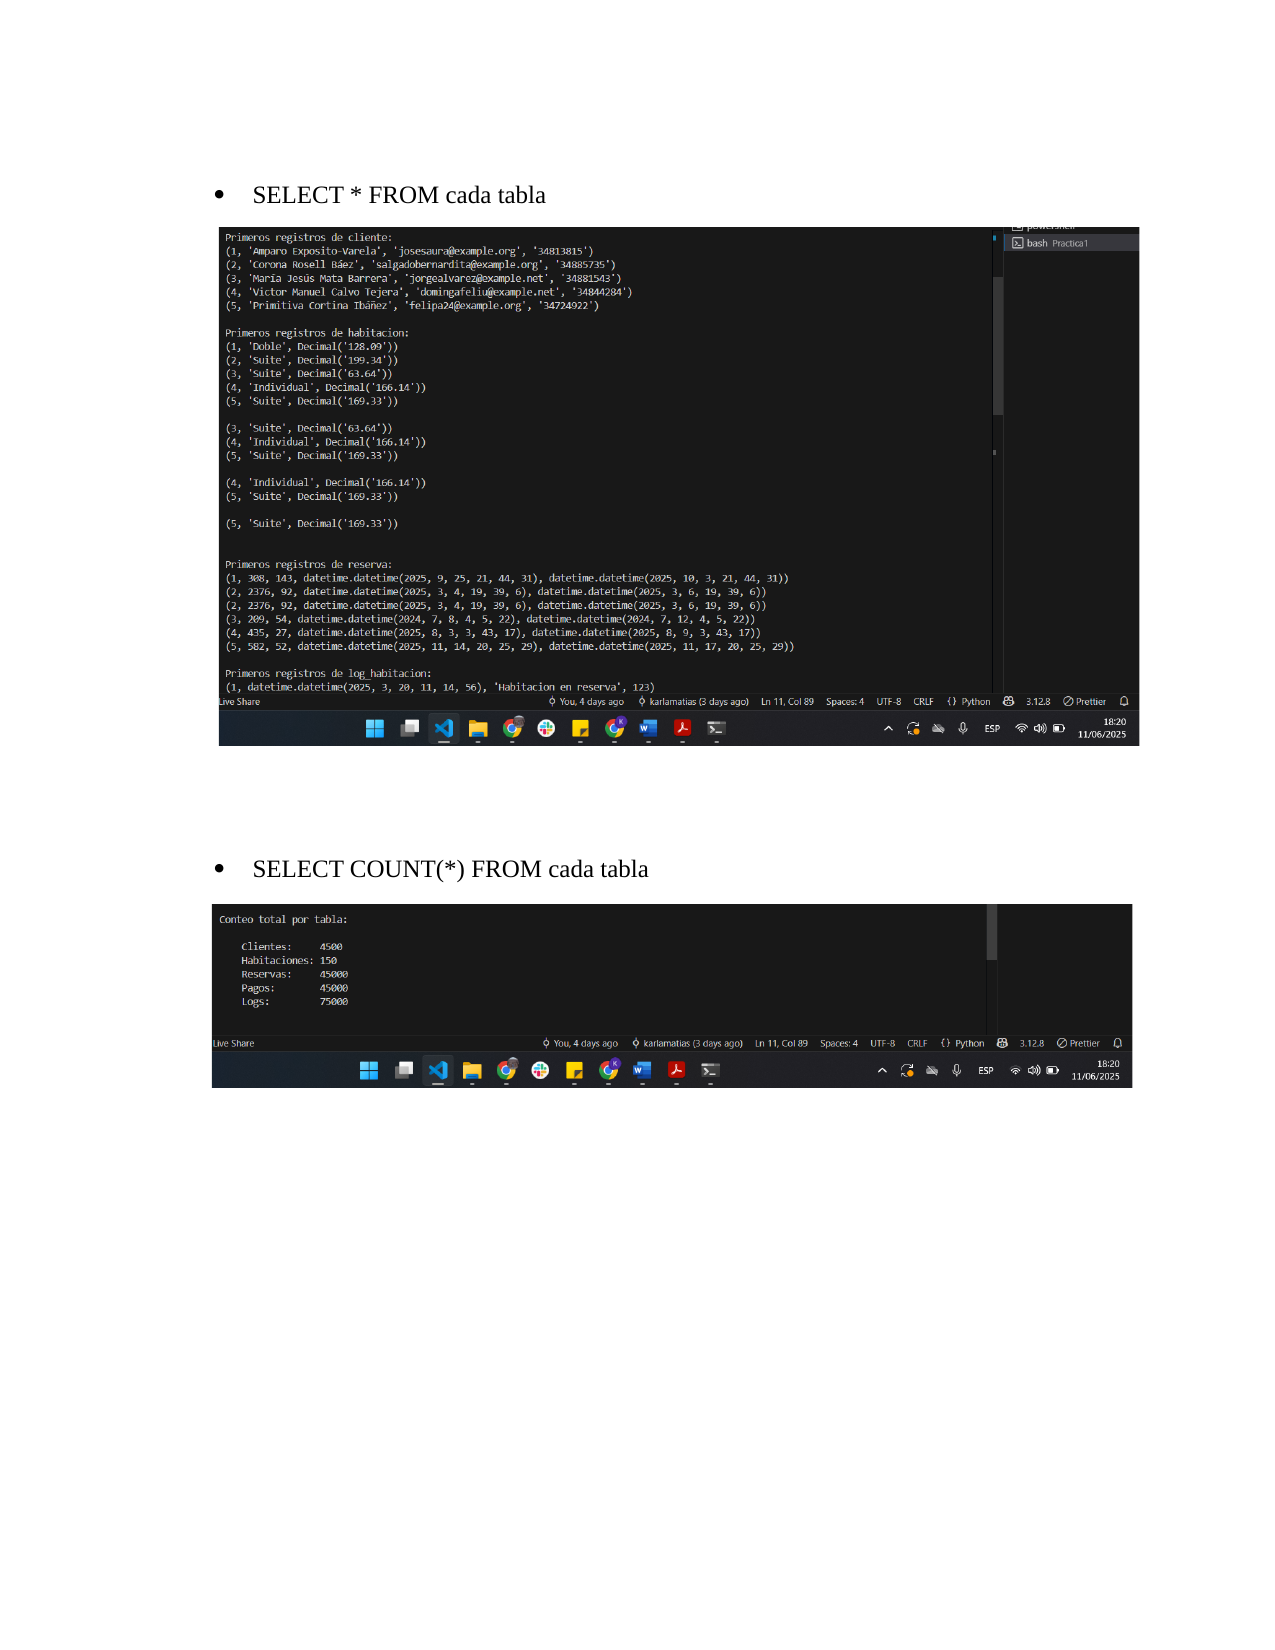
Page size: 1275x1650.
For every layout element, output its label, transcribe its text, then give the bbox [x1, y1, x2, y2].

list SELECT COUNT(*) FROM cada tabla [215, 854, 1098, 882]
list SELECT * FROM cada tabla [215, 181, 1098, 209]
picture [218, 227, 1140, 746]
picture [211, 904, 1133, 1088]
